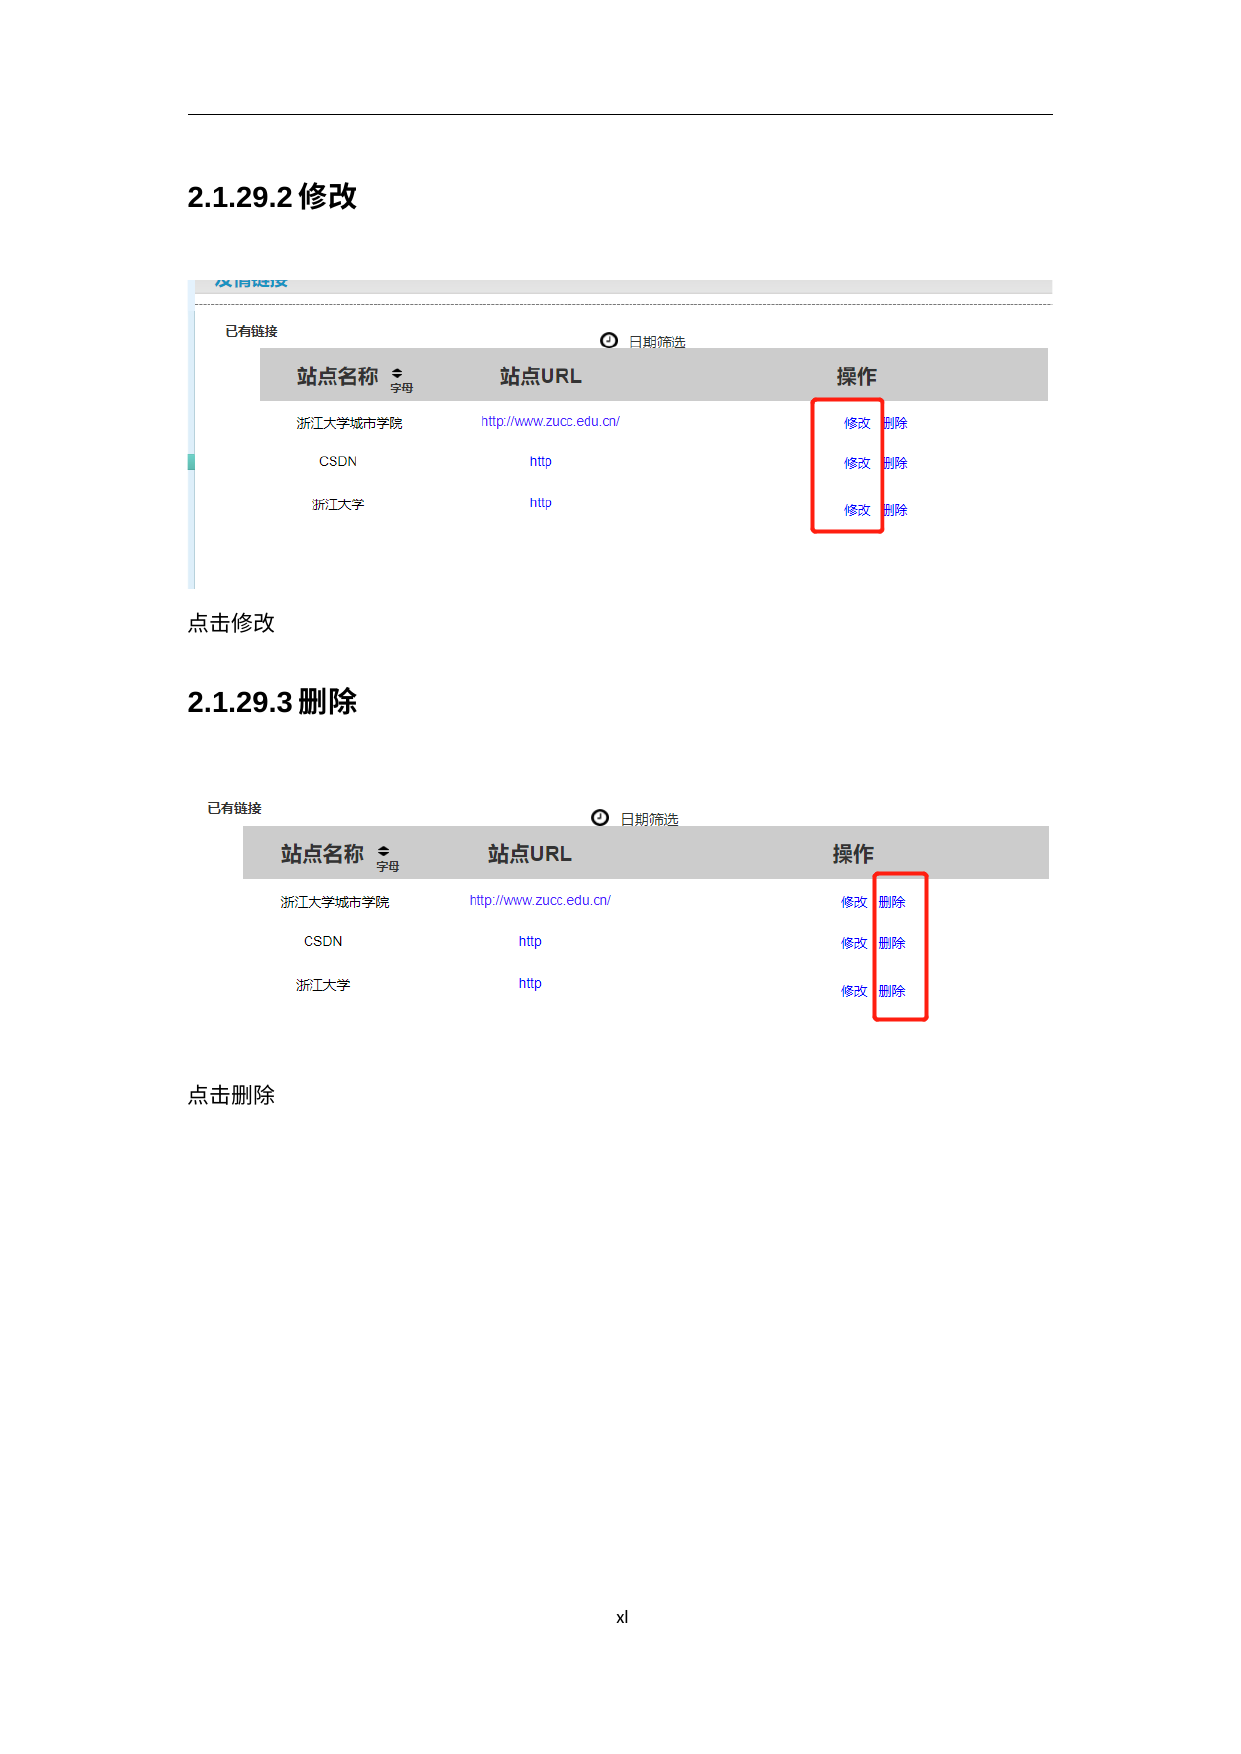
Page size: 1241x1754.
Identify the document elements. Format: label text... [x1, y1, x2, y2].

subtitle 2.1.29.3删除 [187, 667, 1053, 732]
subtitle 2.1.29.2修改 [187, 162, 1053, 227]
picture [187, 280, 1053, 589]
text 点击修改 [187, 605, 1053, 638]
picture [187, 785, 1053, 1059]
text 点击删除 [187, 1078, 1053, 1111]
